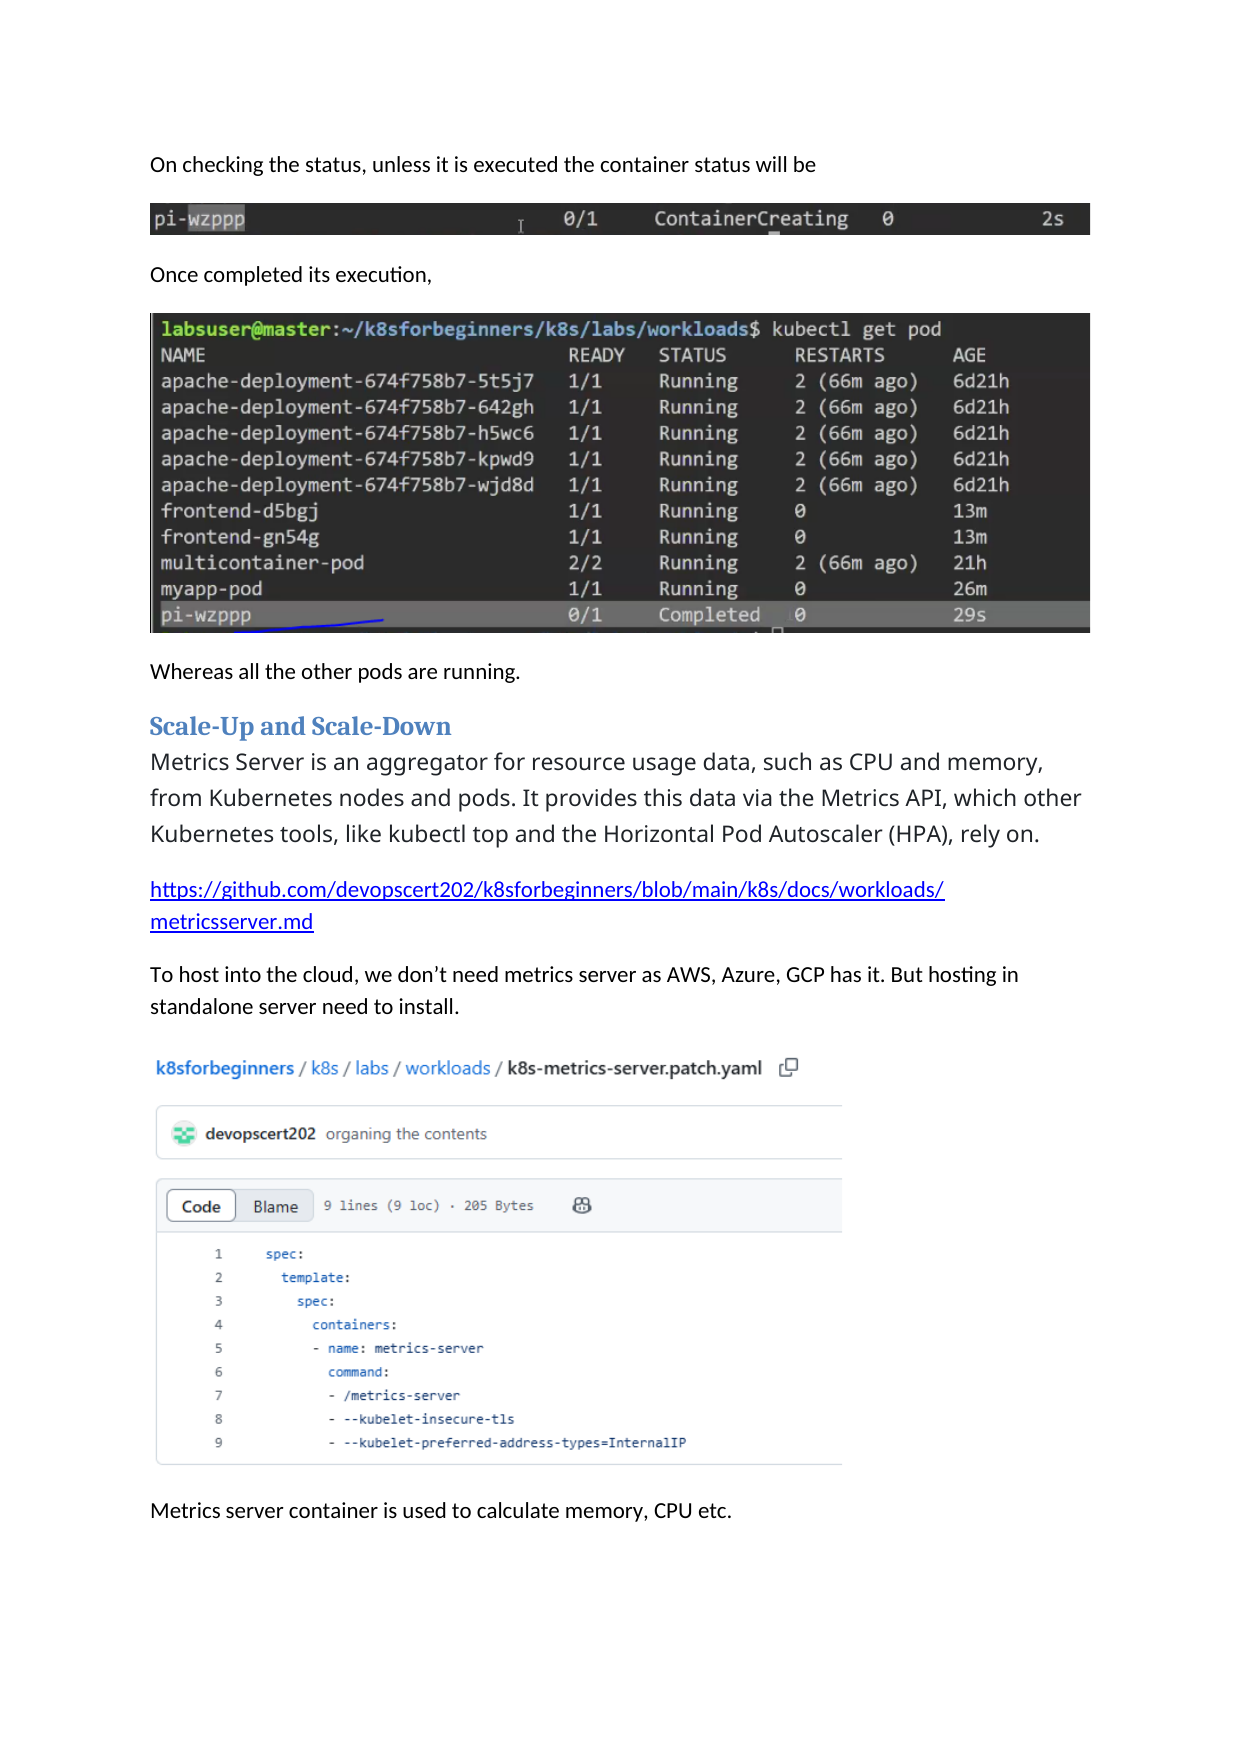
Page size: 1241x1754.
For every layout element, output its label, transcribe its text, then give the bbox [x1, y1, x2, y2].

text Metrics server container is used to calculate memory, CPU etc. [150, 1496, 1090, 1524]
subtitle Scale-Up and Scale-Down [150, 711, 1090, 742]
picture [150, 313, 1091, 633]
picture [150, 1045, 843, 1471]
text Once completed its execution, [150, 260, 1090, 288]
text https://github.com/devopscert202/k8sforbeginners/blob/main/k8s/docs/workloads/metricsserver.md [150, 875, 1090, 935]
text On checking the status, unless it is executed the container status will be [150, 150, 1090, 178]
text Metrics Server is an aggregator for resource usage data, such as CPU and memory, from Kubernetes nodes and pods. It provides this data via the Metrics API, which other Kubernetes tools, like kubectl top and the Horizontal Pod Autoscaler (HPA), rely on. [150, 746, 1090, 849]
picture [150, 203, 1091, 235]
text To host into the cloud, we don’t need metrics server as AWS, Azure, GCP has it. But hosting in standalone server need to install. [150, 960, 1090, 1020]
text Whereas all the other pods are running. [150, 657, 1090, 686]
